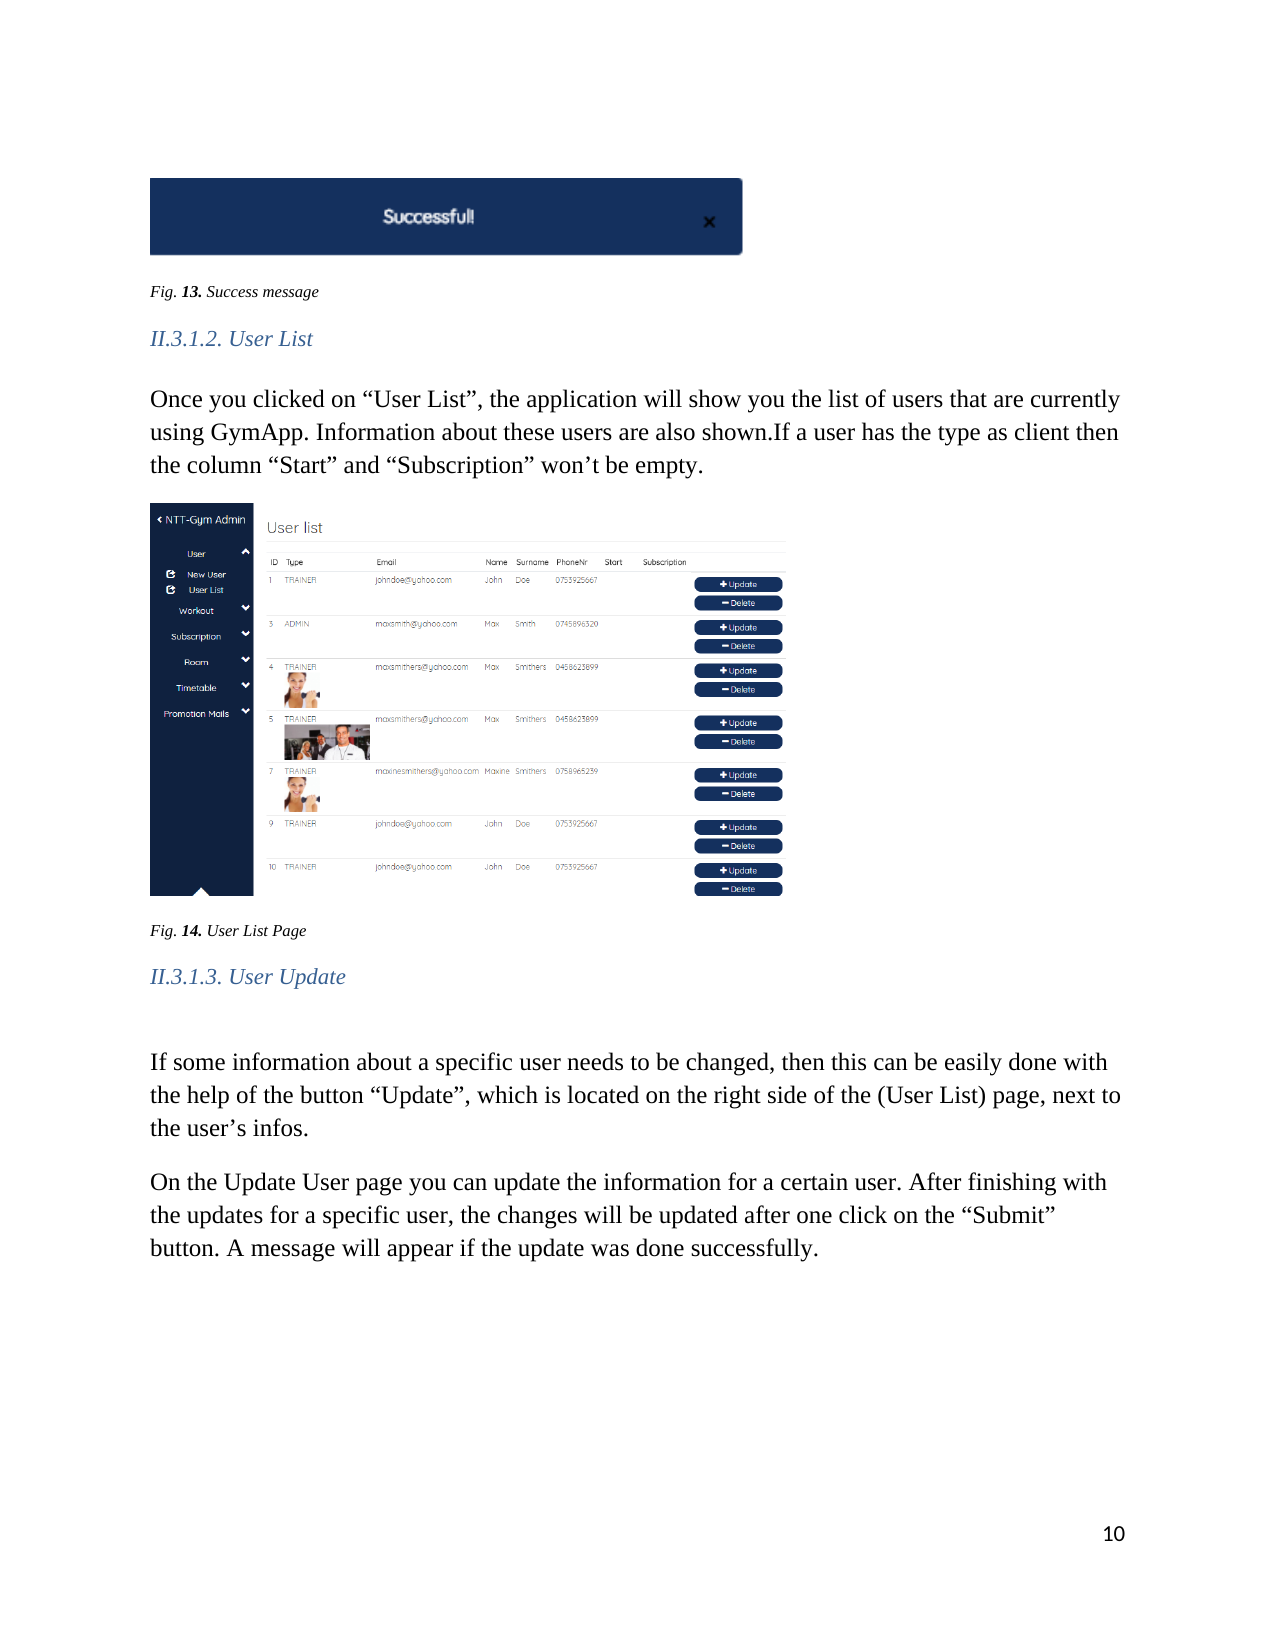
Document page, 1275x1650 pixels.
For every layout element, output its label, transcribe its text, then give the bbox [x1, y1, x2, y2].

subtitle II.3.1.3. User Update [150, 963, 1125, 990]
text Fig. 13. Success message [150, 282, 1125, 301]
text On the Update User page you can update the information for a certain user. After finishing with the updates for a specific user, the changes will be updated after one click on the “Submit” button. A message will appear if the update was done successfully. [150, 1167, 1125, 1262]
text Fig. 14. User List Page [150, 921, 1125, 940]
text Once you clicked on “User List”, the application will show you the list of users that are currently using GymApp. Information about these users are also shown.If a user has the type as client then the column “Start” and “Subscription” won’t be empty. [150, 384, 1125, 478]
picture [150, 503, 802, 896]
subtitle II.3.1.2. User List [150, 325, 1125, 351]
text If some information about a specific user needs to be changed, then this can be easily done with the help of the button “Update”, which is located on the right side of the (User List) page, next to the user’s infos. [150, 1047, 1125, 1142]
picture [150, 178, 746, 257]
